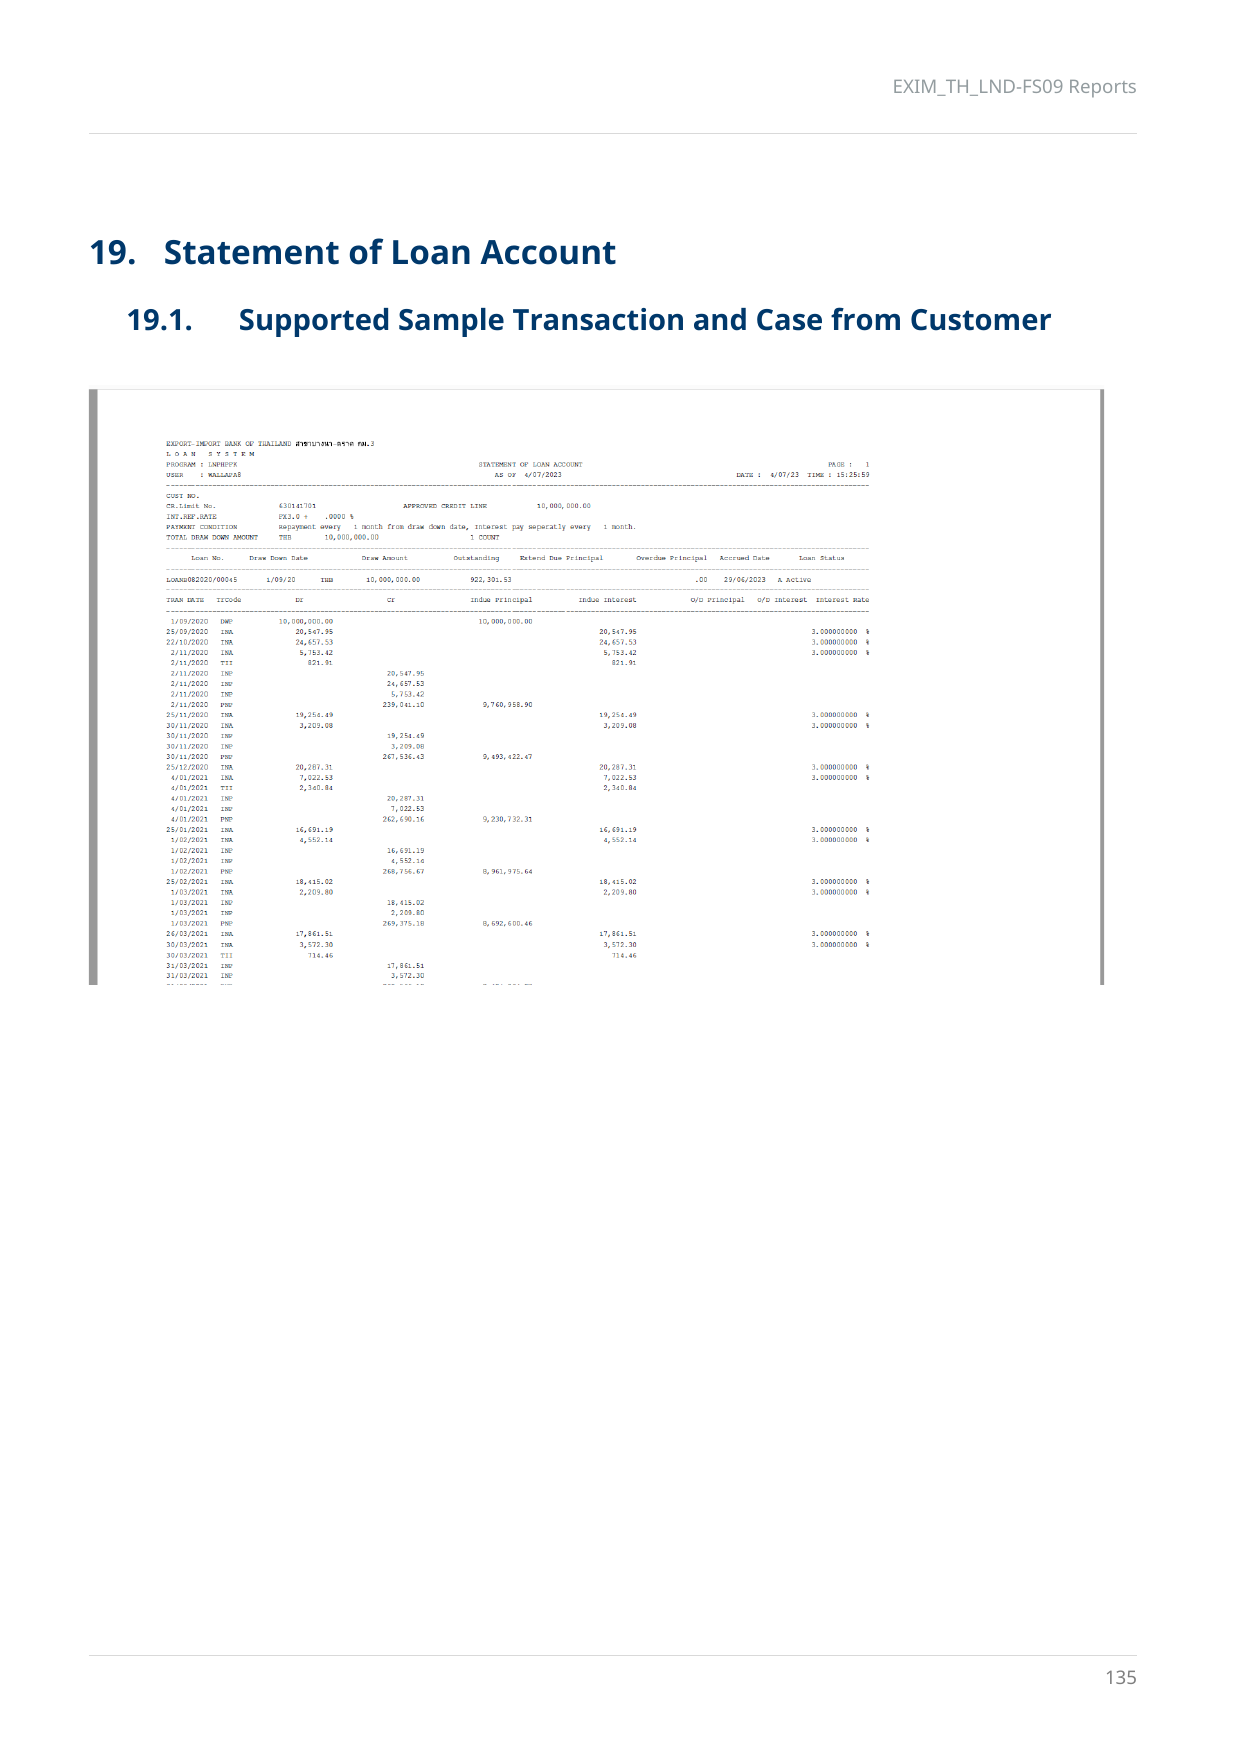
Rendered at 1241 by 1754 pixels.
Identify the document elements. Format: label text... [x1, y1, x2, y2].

subtitle Statement of Loan Account [89, 229, 1137, 274]
subtitle Supported Sample Transaction and Case from Customer [126, 299, 1137, 339]
picture [88, 385, 1105, 985]
